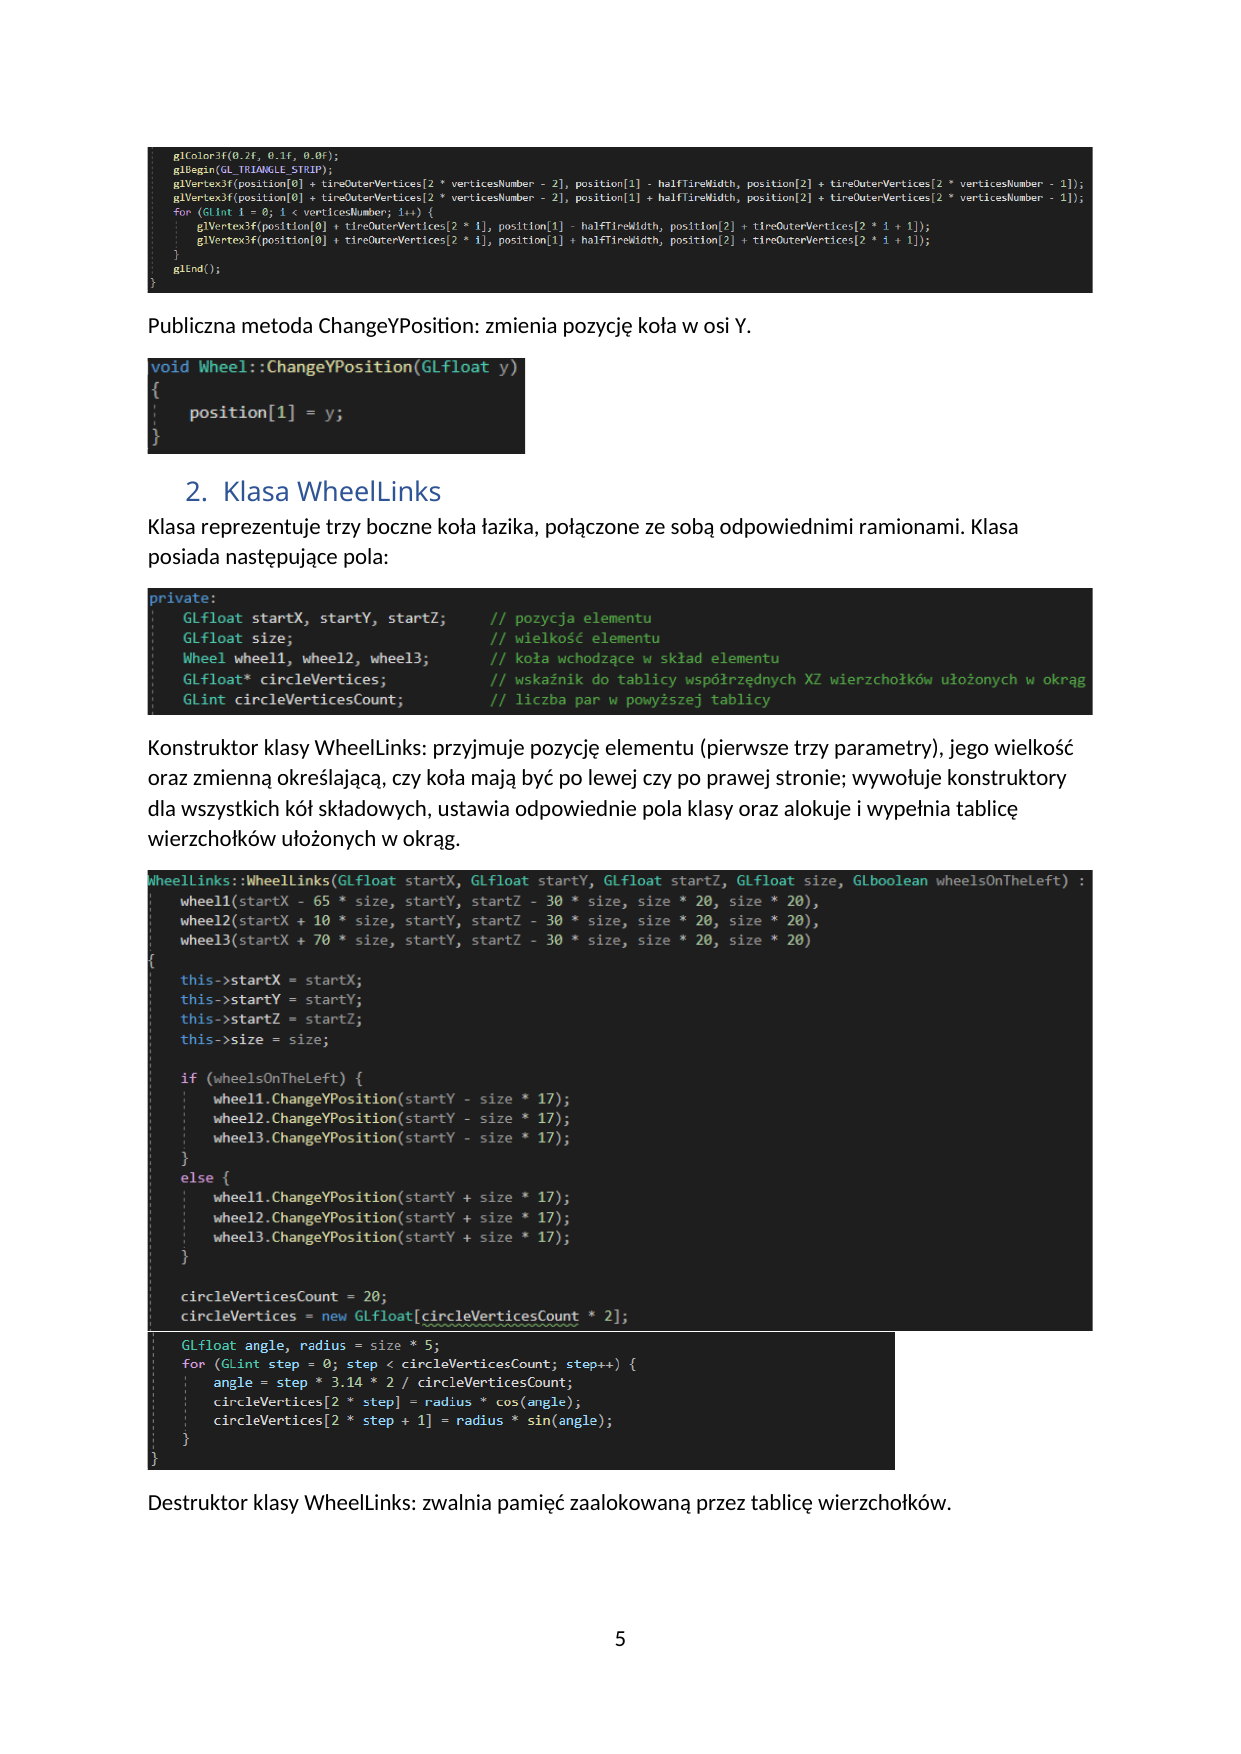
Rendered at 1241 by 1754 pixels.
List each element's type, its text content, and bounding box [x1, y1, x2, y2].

picture [147, 588, 1093, 715]
text Publiczna metoda ChangeYPosition: zmienia pozycję koła w osi Y. [148, 311, 1093, 339]
picture [147, 1332, 895, 1470]
picture [147, 870, 1093, 1331]
text Destruktor klasy WheelLinks: zwalnia pamięć zaalokowaną przez tablicę wierzchołków. [148, 1488, 1093, 1516]
picture [147, 147, 1093, 293]
picture [147, 358, 526, 454]
subtitle Klasa WheelLinks [185, 472, 1093, 509]
text Konstruktor klasy WheelLinks: przyjmuje pozycję elementu (pierwsze trzy parametry), jego wielkość oraz zmienną określającą, czy koła mają być po lewej czy po prawej stronie; wywołuje konstruktory dla wszystkich kół składowych, ustawia odpowiednie pola klasy oraz alokuje i wypełnia tablicę wierzchołków ułożonych w okrąg. [148, 733, 1093, 852]
text Klasa reprezentuje trzy boczne koła łazika, połączone ze sobą odpowiednimi ramionami. Klasa posiada następujące pola: [148, 512, 1093, 570]
